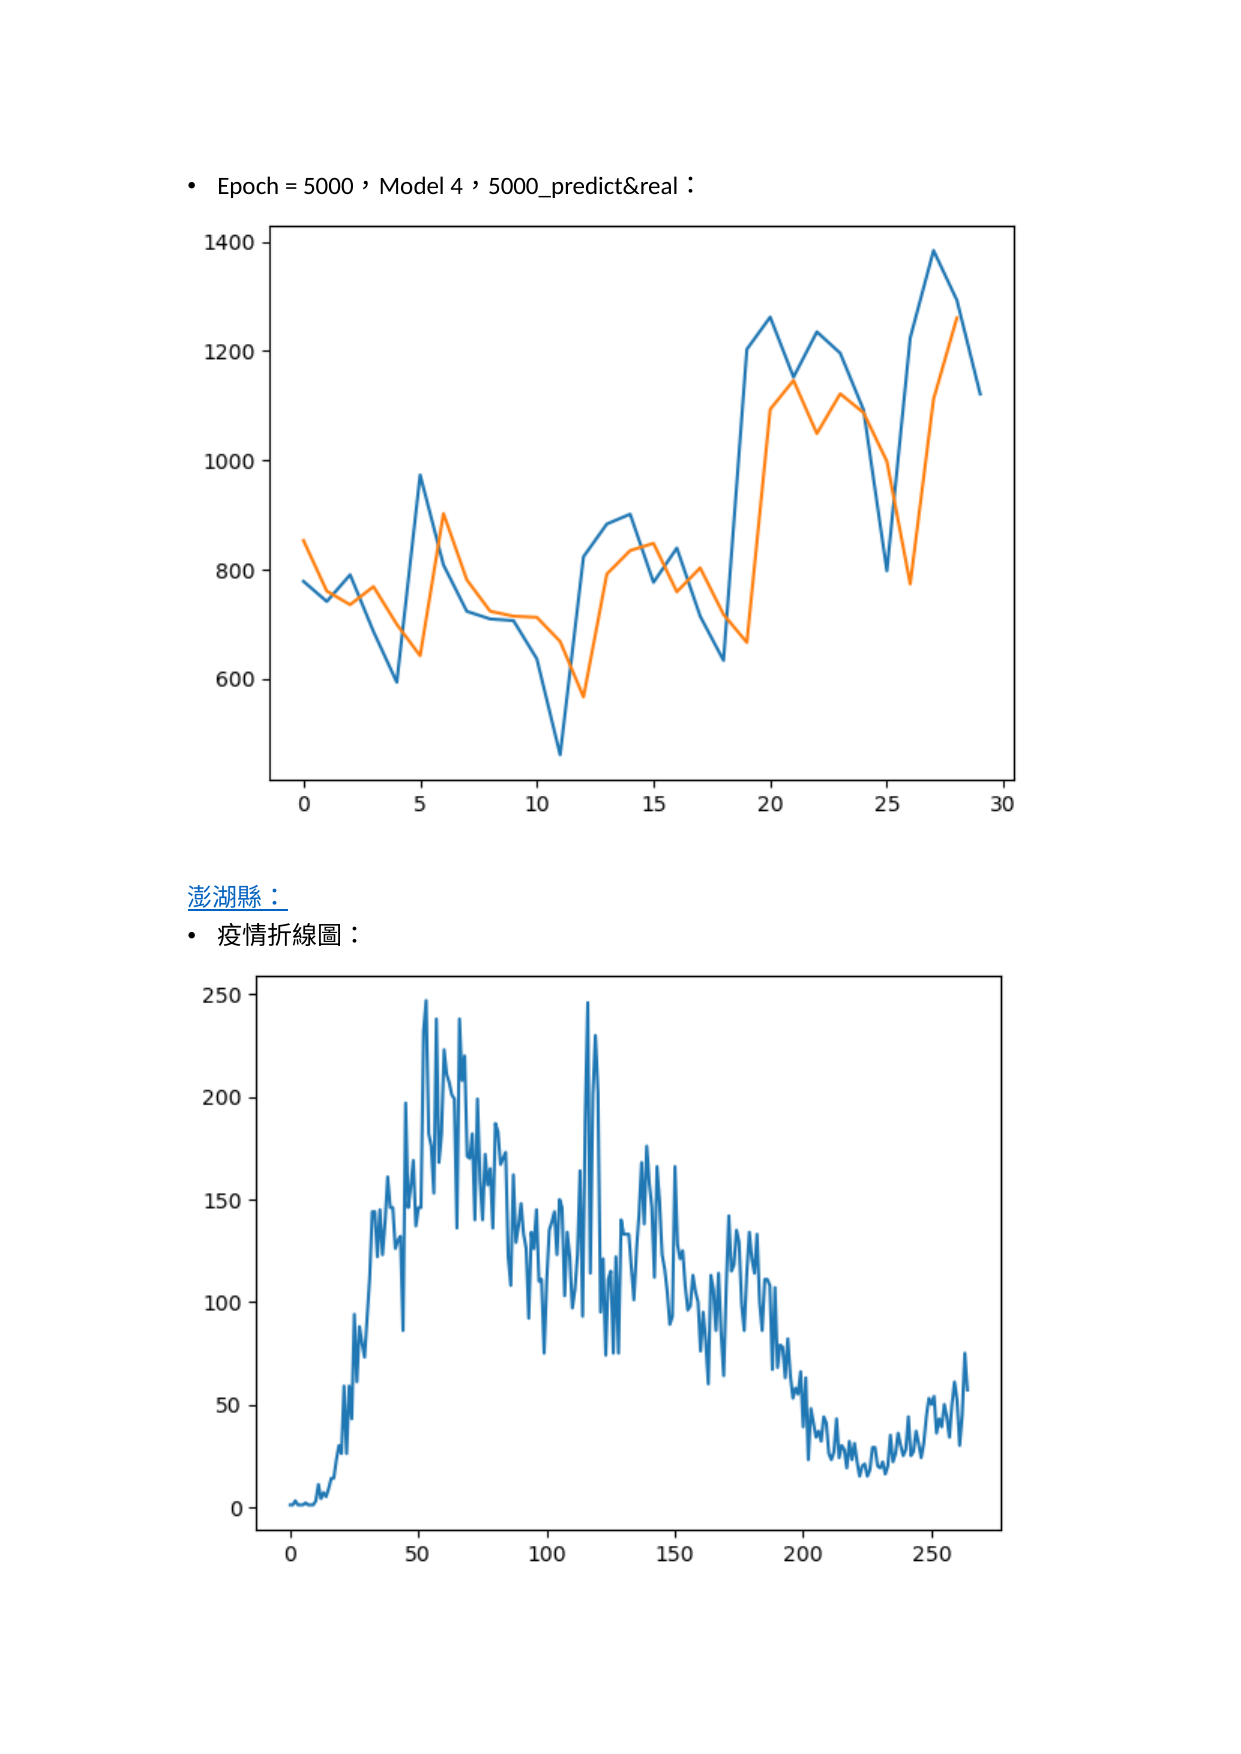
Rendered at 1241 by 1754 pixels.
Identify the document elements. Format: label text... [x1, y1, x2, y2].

picture [187, 211, 1032, 831]
picture [187, 961, 1016, 1581]
list Epoch = 5000，Model 4，5000_predict&real： [187, 164, 1053, 202]
text 澎湖縣： [187, 877, 1053, 914]
list 疫情折線圖： [187, 914, 1053, 952]
